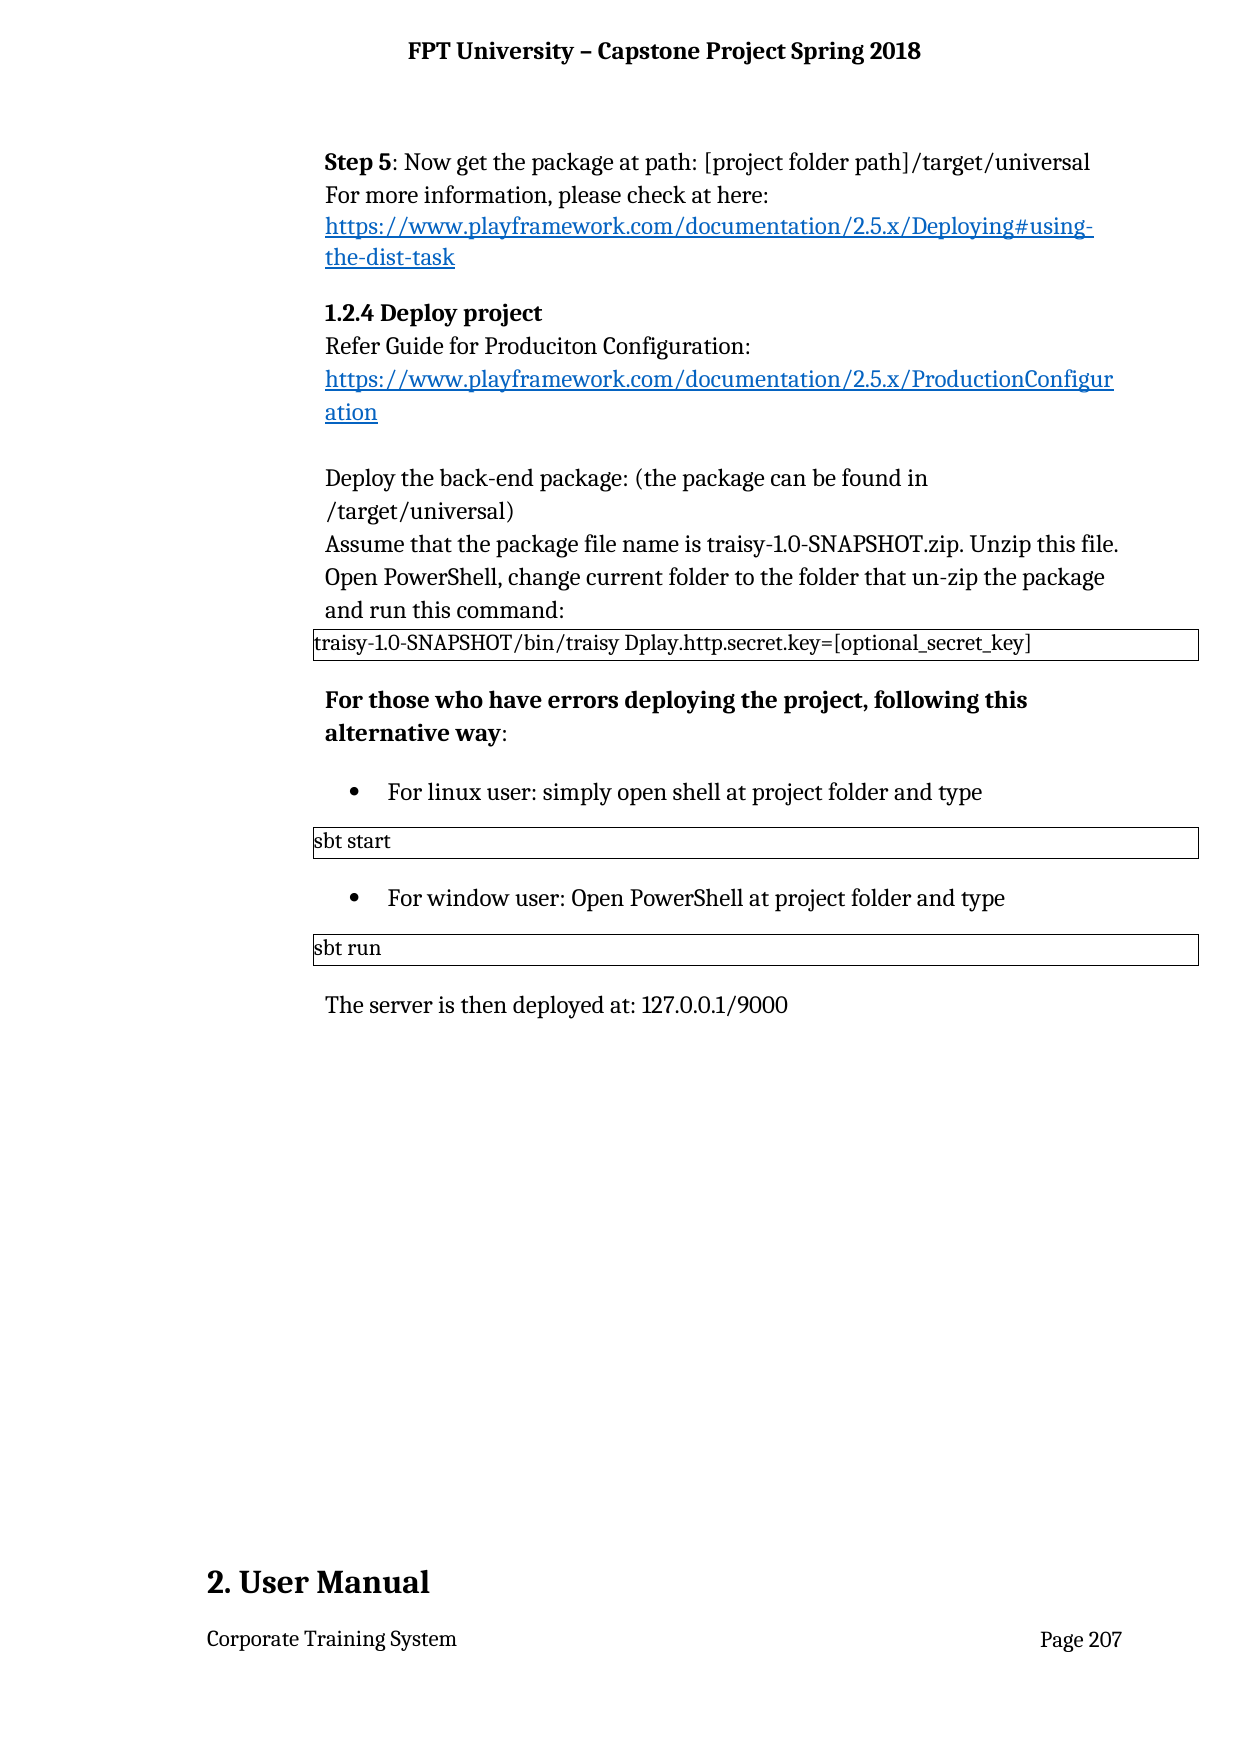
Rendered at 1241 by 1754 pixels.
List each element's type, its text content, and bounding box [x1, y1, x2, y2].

text The server is then deployed at: 127.0.0.1/9000 [325, 991, 1122, 1020]
text Step 5: Now get the package at path: [project folder path]/target/universal [325, 148, 1122, 176]
text 2. User Manual [207, 1563, 1122, 1602]
text 1.2.4 Deploy project [325, 299, 1122, 328]
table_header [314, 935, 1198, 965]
list For linux user: simply open shell at project folder and type [350, 777, 1122, 806]
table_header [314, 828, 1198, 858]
text For those who have errors deploying the project, following this alternative way: [325, 686, 1122, 748]
text For more information, please check at here: https://www.playframework.com/documentation/2.5.x/Deploying#using-the-dist-task [325, 181, 1122, 272]
list For window user: Open PowerShell at project folder and type [350, 884, 1122, 913]
text Refer Guide for Produciton Configuration: https://www.playframework.com/documentation/2.5.x/ProductionConfiguration [325, 332, 1122, 427]
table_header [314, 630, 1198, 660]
text Assume that the package file name is traisy-1.0-SNAPSHOT.zip. Unzip this file. Open PowerShell, change current folder to the folder that un-zip the package and run this command: [325, 530, 1122, 625]
text Deploy the back-end package: (the package can be found in /target/universal) [325, 464, 1122, 526]
